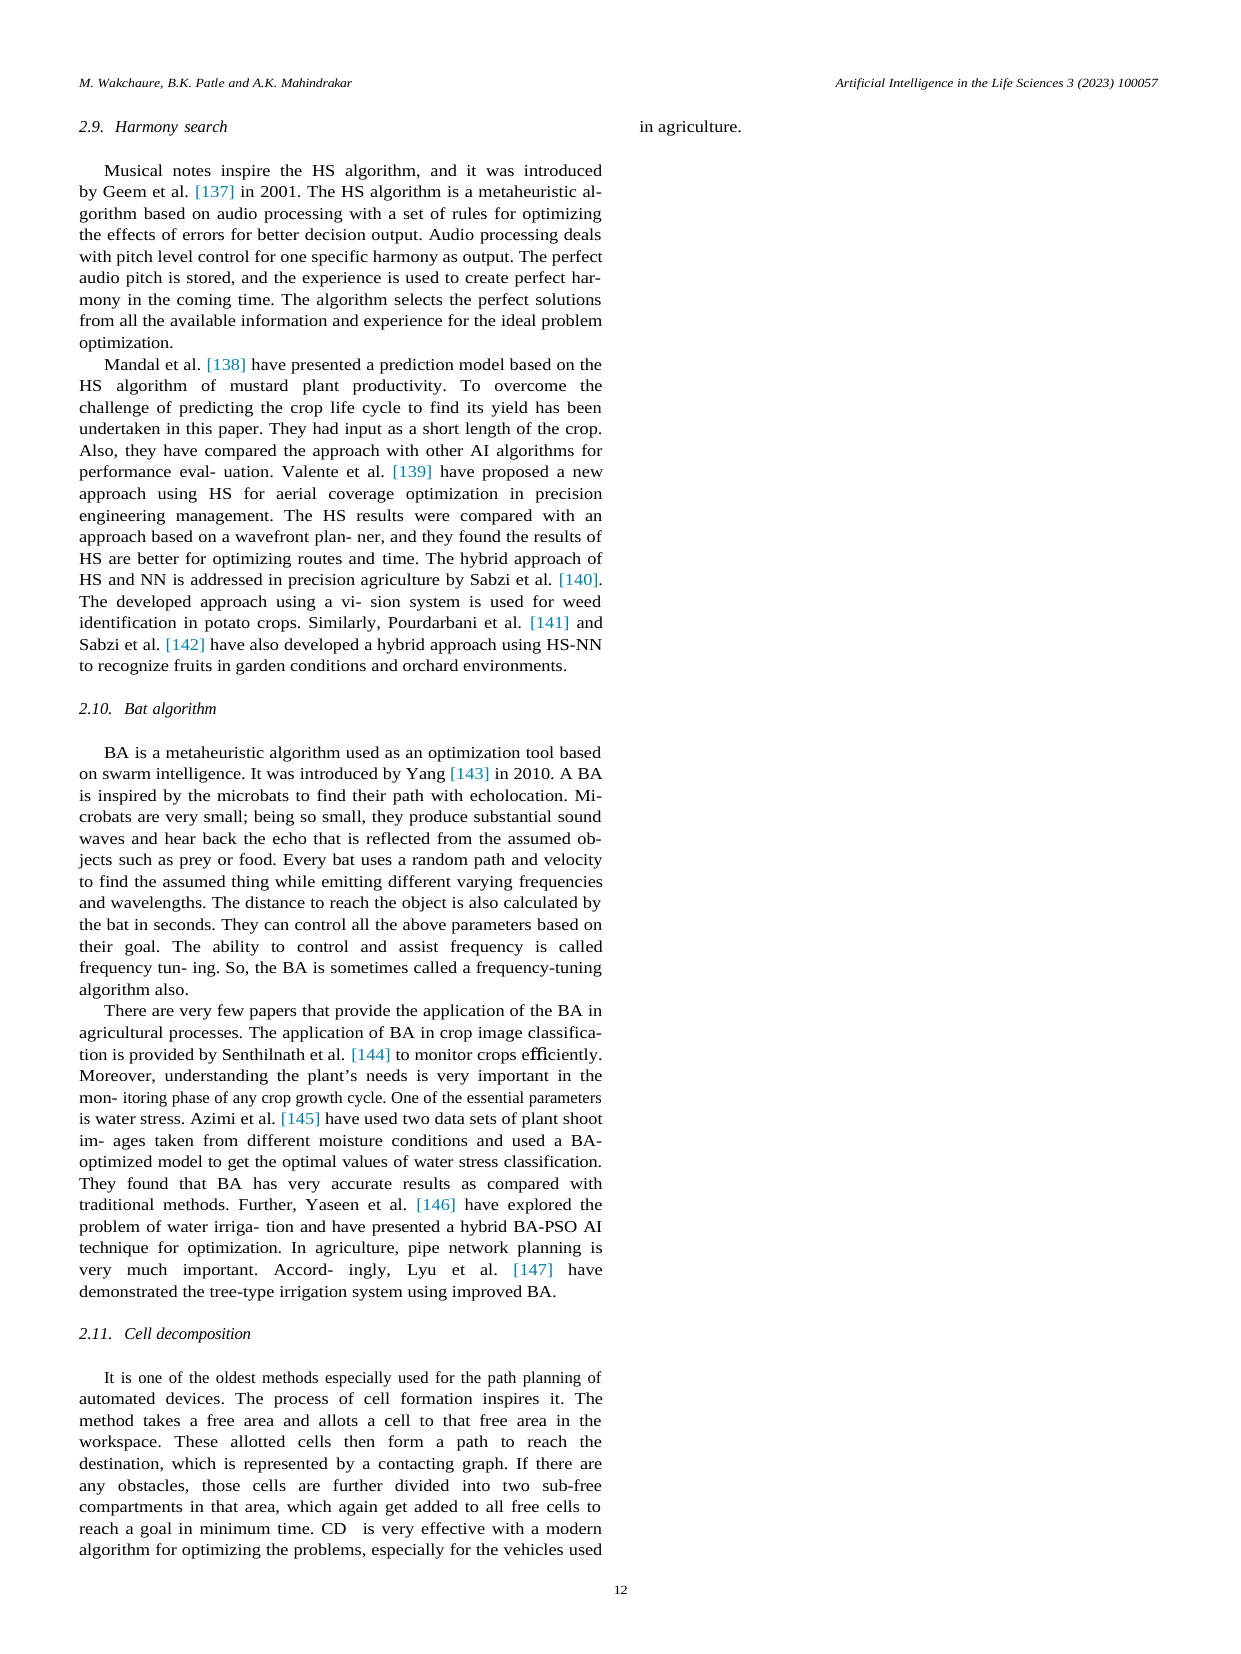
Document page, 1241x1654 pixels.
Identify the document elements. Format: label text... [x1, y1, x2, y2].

list Bat algorithm [79, 699, 607, 718]
text BA is a metaheuristic algorithm used as an optimization tool based on swarm intelligence. It was introduced by Yang [143] in 2010. A BA is inspired by the microbats to find their path with echolocation. Mi- crobats are very small; being so small, they produce substantial sound waves and hear back the echo that is reflected from the assumed ob- jects such as prey or food. Every bat uses a random path and velocity to find the assumed thing while emitting different varying frequencies and wavelengths. The distance to reach the object is also calculated by the bat in seconds. They can control all the above parameters based on their goal. The ability to control and assist frequency is called frequency tun- ing. So, the BA is sometimes called a frequency-tuning algorithm also. [79, 742, 603, 999]
picture [241, 358, 245, 372]
list Cell decomposition [79, 1324, 607, 1343]
picture [548, 1263, 552, 1277]
picture [378, 1052, 384, 1060]
picture [538, 1264, 546, 1275]
picture [281, 1112, 285, 1126]
picture [531, 1267, 537, 1275]
picture [451, 767, 455, 781]
picture [531, 616, 535, 630]
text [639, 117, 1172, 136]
text It is one of the oldest methods especially used for the path planning of automated devices. The process of cell formation inspires it. The method takes a free area and allots a cell to that free area in the workspace. These allotted cells then form a path to reach the destination, which is represented by a contacting graph. If there are any obstacles, those cells are further divided into two sub-free compartments in that area, which again get added to all free cells to reach a goal in minimum time. CD is very effective with a modern algorithm for optimizing the problems, especially for the vehicles used in agriculture. [79, 1367, 603, 1559]
picture [306, 1113, 313, 1119]
picture [180, 641, 186, 648]
picture [220, 186, 228, 197]
text Mandal et al. [138] have presented a prediction model based on the HS algorithm of mustard plant productivity. To overcome the challenge of predicting the crop life cycle to find its yield has been undertaken in this paper. They had input as a short length of the crop. Also, they have compared the approach with other AI algorithms for performance eval- uation. Valente et al. [139] have proposed a new approach using HS for aerial coverage optimization in precision engineering management. The HS results were compared with an approach based on a wavefront plan- ner, and they found the results of HS are better for optimizing routes and time. The hybrid approach of HS and NN is addressed in precision agriculture by Sabzi et al. [140]. The developed approach using a vi- sion system is used for weed identification in potato crops. Similarly, Pourdarbani et al. [141] and Sabzi et al. [142] have also developed a hybrid approach using HS-NN to recognize fruits in garden conditions and orchard environments. [79, 354, 603, 675]
picture [295, 1115, 301, 1122]
picture [434, 1202, 440, 1210]
picture [200, 638, 204, 652]
picture [559, 573, 563, 587]
text There are very few papers that provide the application of the BA in agricultural processes. The application of BA in crop image classifica- tion is provided by Senthilnath et al. [144] to monitor crops eﬃciently. Moreover, understanding the plant’s needs is very important in the mon- itoring phase of any crop growth cycle. One of the essential parameters is water stress. Azimi et al. [145] have used two data sets of plant shoot im- ages taken from different moisture conditions and used a BA-optimized model to get the optimal values of water stress classification. They found that BA has very accurate results as compared with traditional methods. Further, Yaseen et al. [146] have explored the problem of water irriga- tion and have presented a hybrid BA-PSO AI technique for optimization. In agriculture, pipe network planning is very much important. Accord- ingly, Lyu et al. [147] have demonstrated the tree-type irrigation system using improved BA. [79, 1001, 603, 1301]
picture [196, 185, 200, 199]
text Musical notes inspire the HS algorithm, and it was introduced by Geem et al. [137] in 2001. The HS algorithm is a metaheuristic al- gorithm based on audio processing with a set of rules for optimizing the effects of errors for better decision output. Audio processing deals with pitch level control for one specific harmony as output. The perfect audio pitch is stored, and the experience is used to create perfect har- mony in the coming time. The algorithm selects the perfect solutions from all the available information and experience for the ideal problem optimization. [79, 160, 603, 352]
list Harmony search [79, 117, 607, 136]
picture [427, 465, 431, 479]
